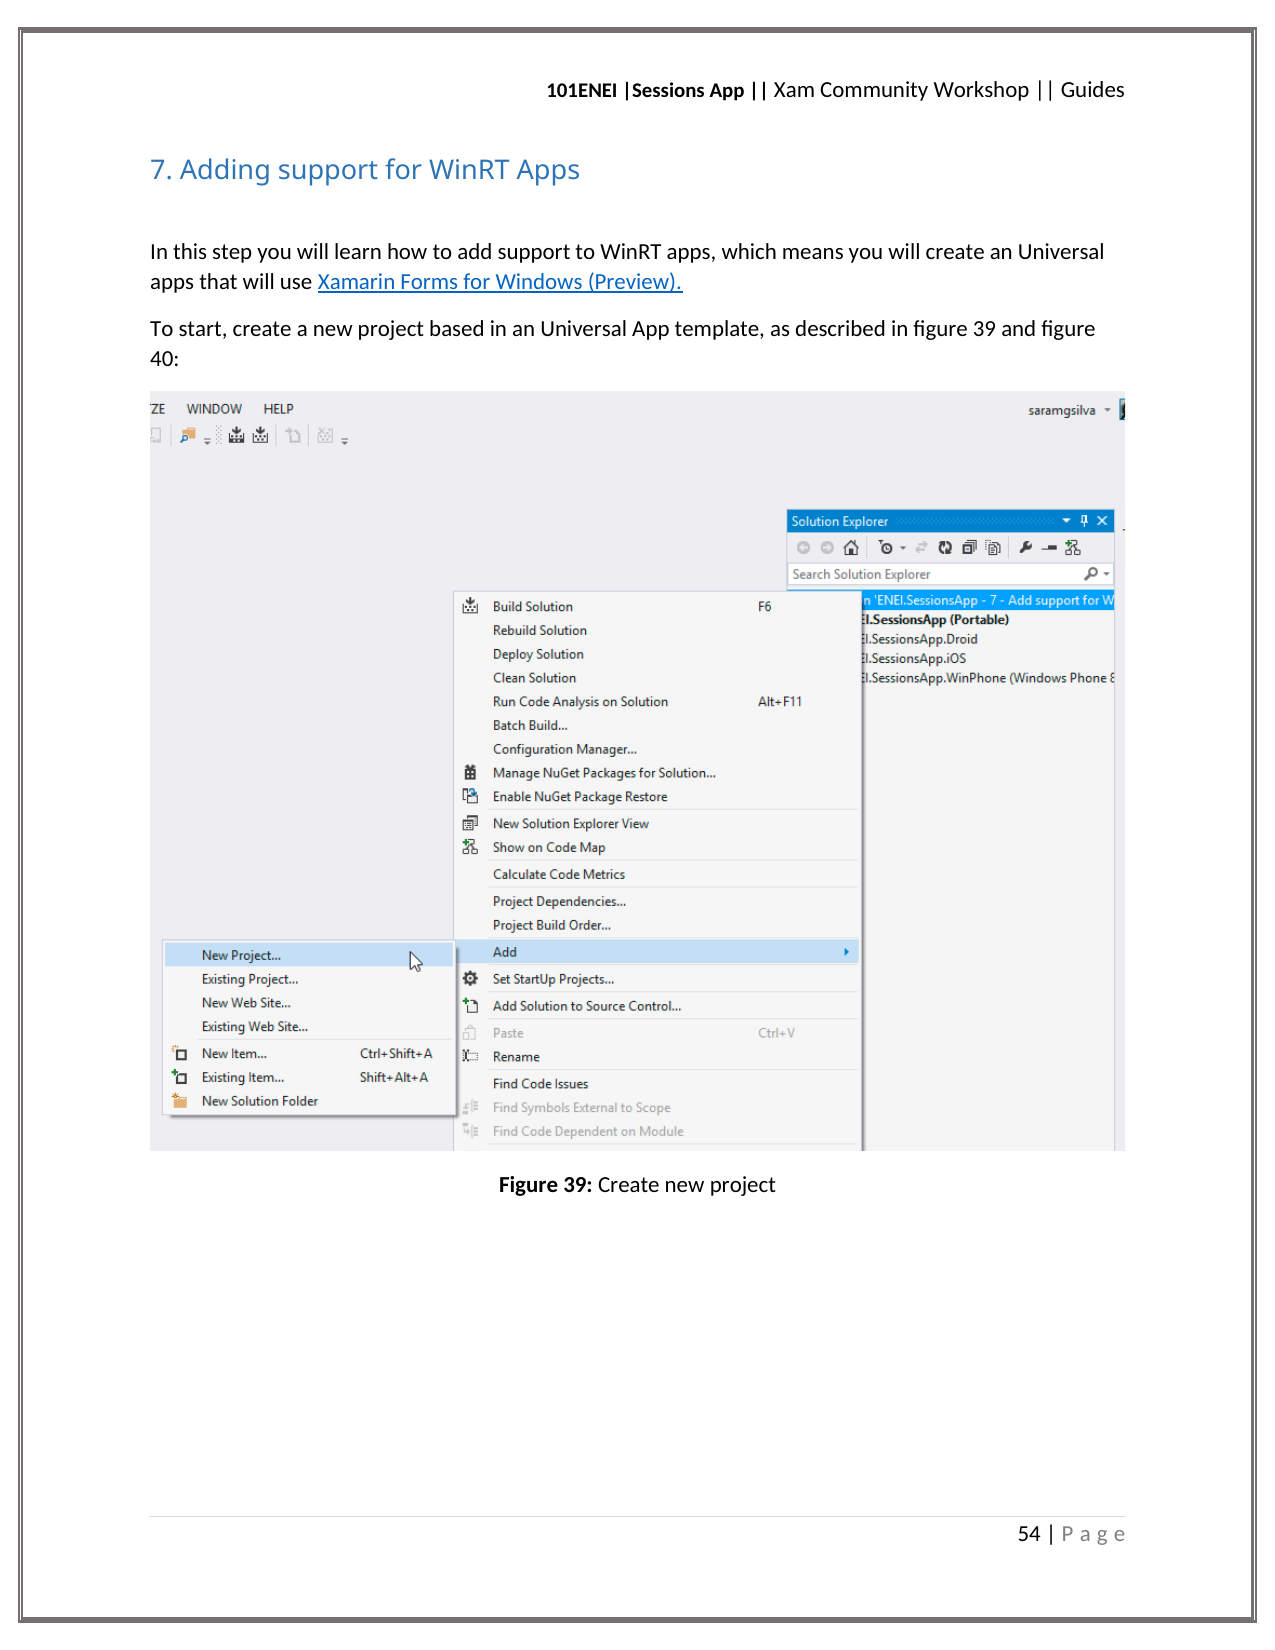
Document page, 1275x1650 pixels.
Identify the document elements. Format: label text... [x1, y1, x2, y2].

text To start, create a new project based in an Universal App template, as described in figure 39 and figure 40: [150, 314, 1125, 372]
text Figure 39: Create new project [150, 1170, 1125, 1198]
picture [150, 391, 1125, 1151]
text In this step you will learn how to add support to WinRT apps, which means you will create an Universal apps that will use Xamarin Forms for Windows (Preview). [150, 237, 1125, 295]
subtitle 7. Adding support for WinRT Apps [150, 150, 1125, 187]
